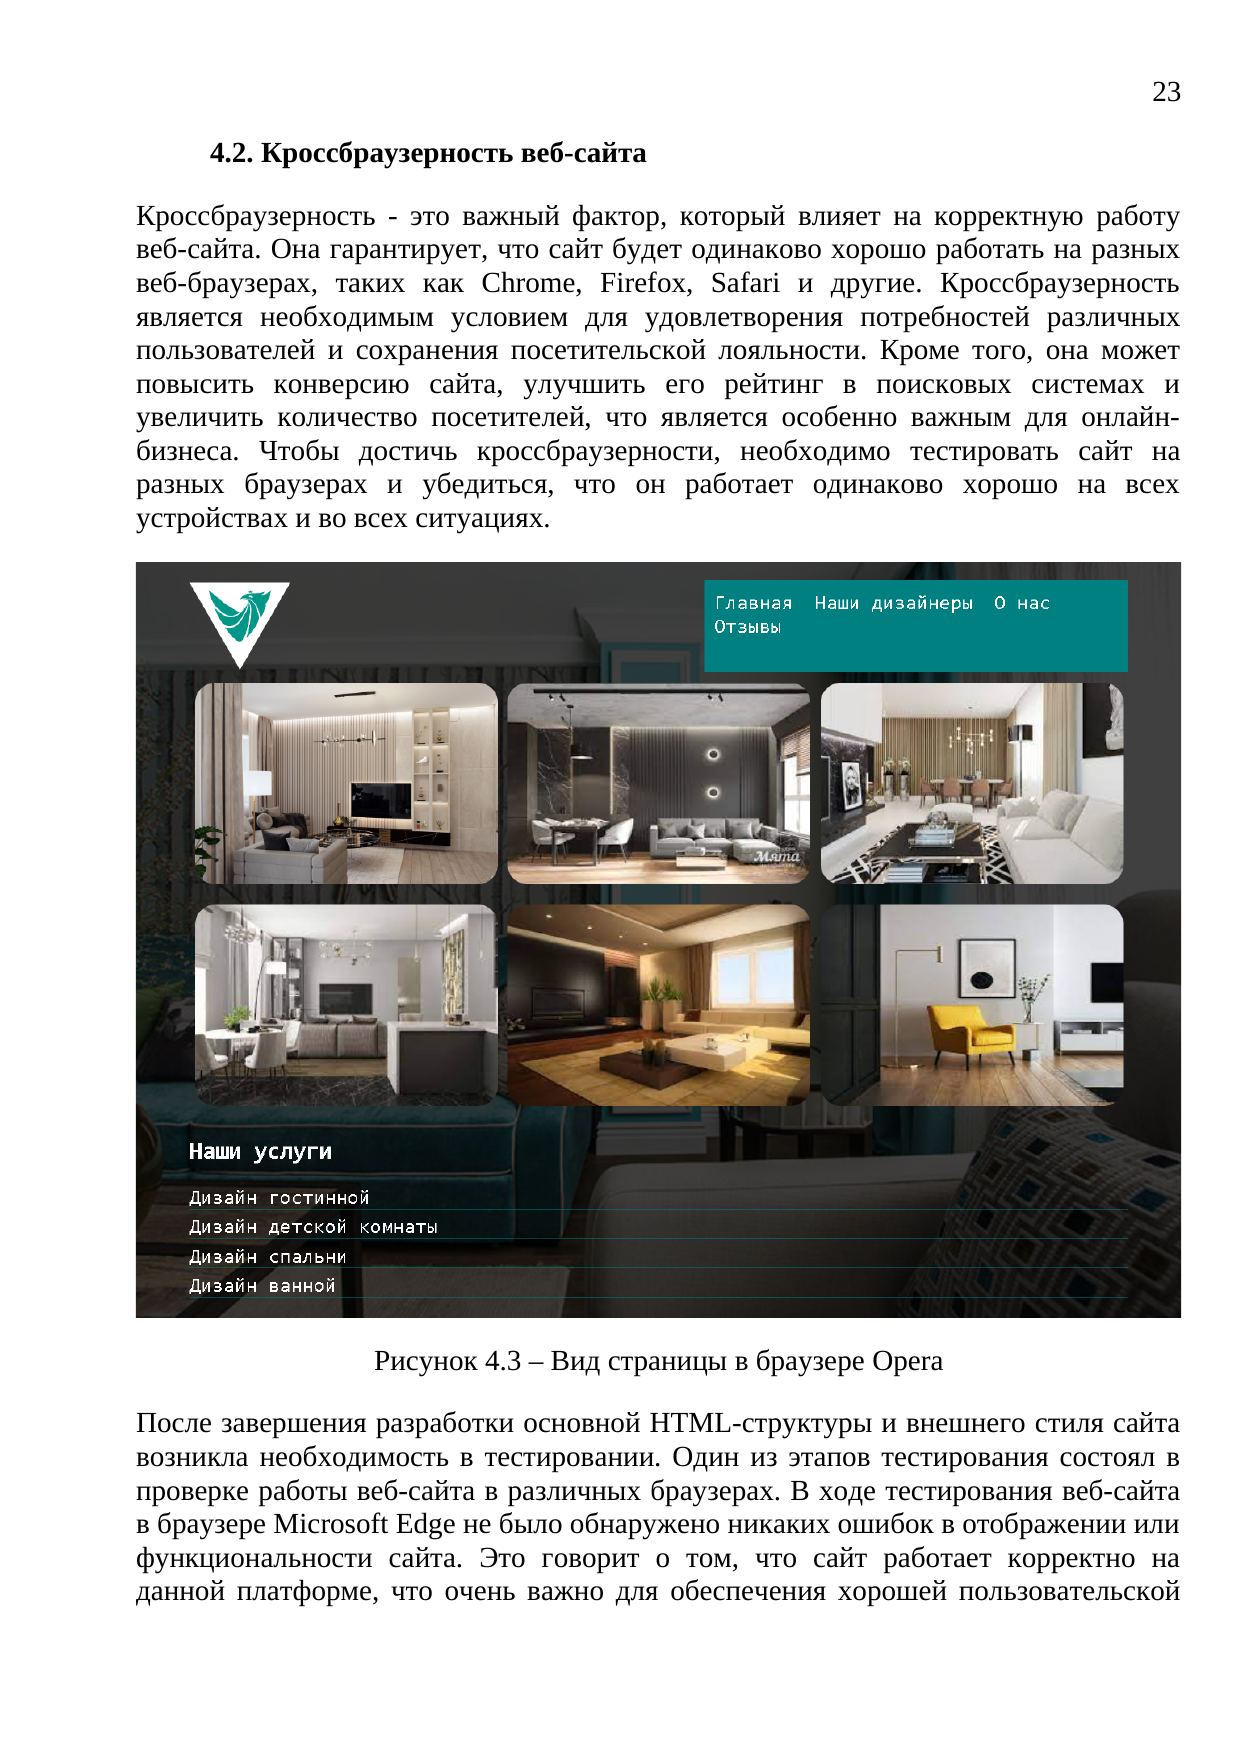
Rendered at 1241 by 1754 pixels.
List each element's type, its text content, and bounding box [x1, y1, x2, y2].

text Рисунок 4.3 – Вид страницы в браузере Opera [136, 1343, 1181, 1376]
picture [135, 562, 1182, 1318]
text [136, 1406, 1181, 1607]
text Кроссбраузерность - это важный фактор, который влияет на корректную работу веб-сайта. Она гарантирует, что сайт будет одинаково хорошо работать на разных веб-браузерах, таких как Chrome, Firefox, Safari и другие. Кроссбраузерность является необходимым условием для удовлетворения потребностей различных пользователей и сохранения посетительской лояльности. Кроме того, она может повысить конверсию сайта, улучшить его рейтинг в поисковых системах и увеличить количество посетителей, что является особенно важным для онлайн-бизнеса. Чтобы достичь кроссбраузерности, необходимо тестировать сайт на разных браузерах и убедиться, что он работает одинаково хорошо на всех устройствах и во всех ситуациях. [136, 198, 1181, 533]
text 4.2. Кроссбраузерность веб-сайта [136, 135, 1181, 169]
